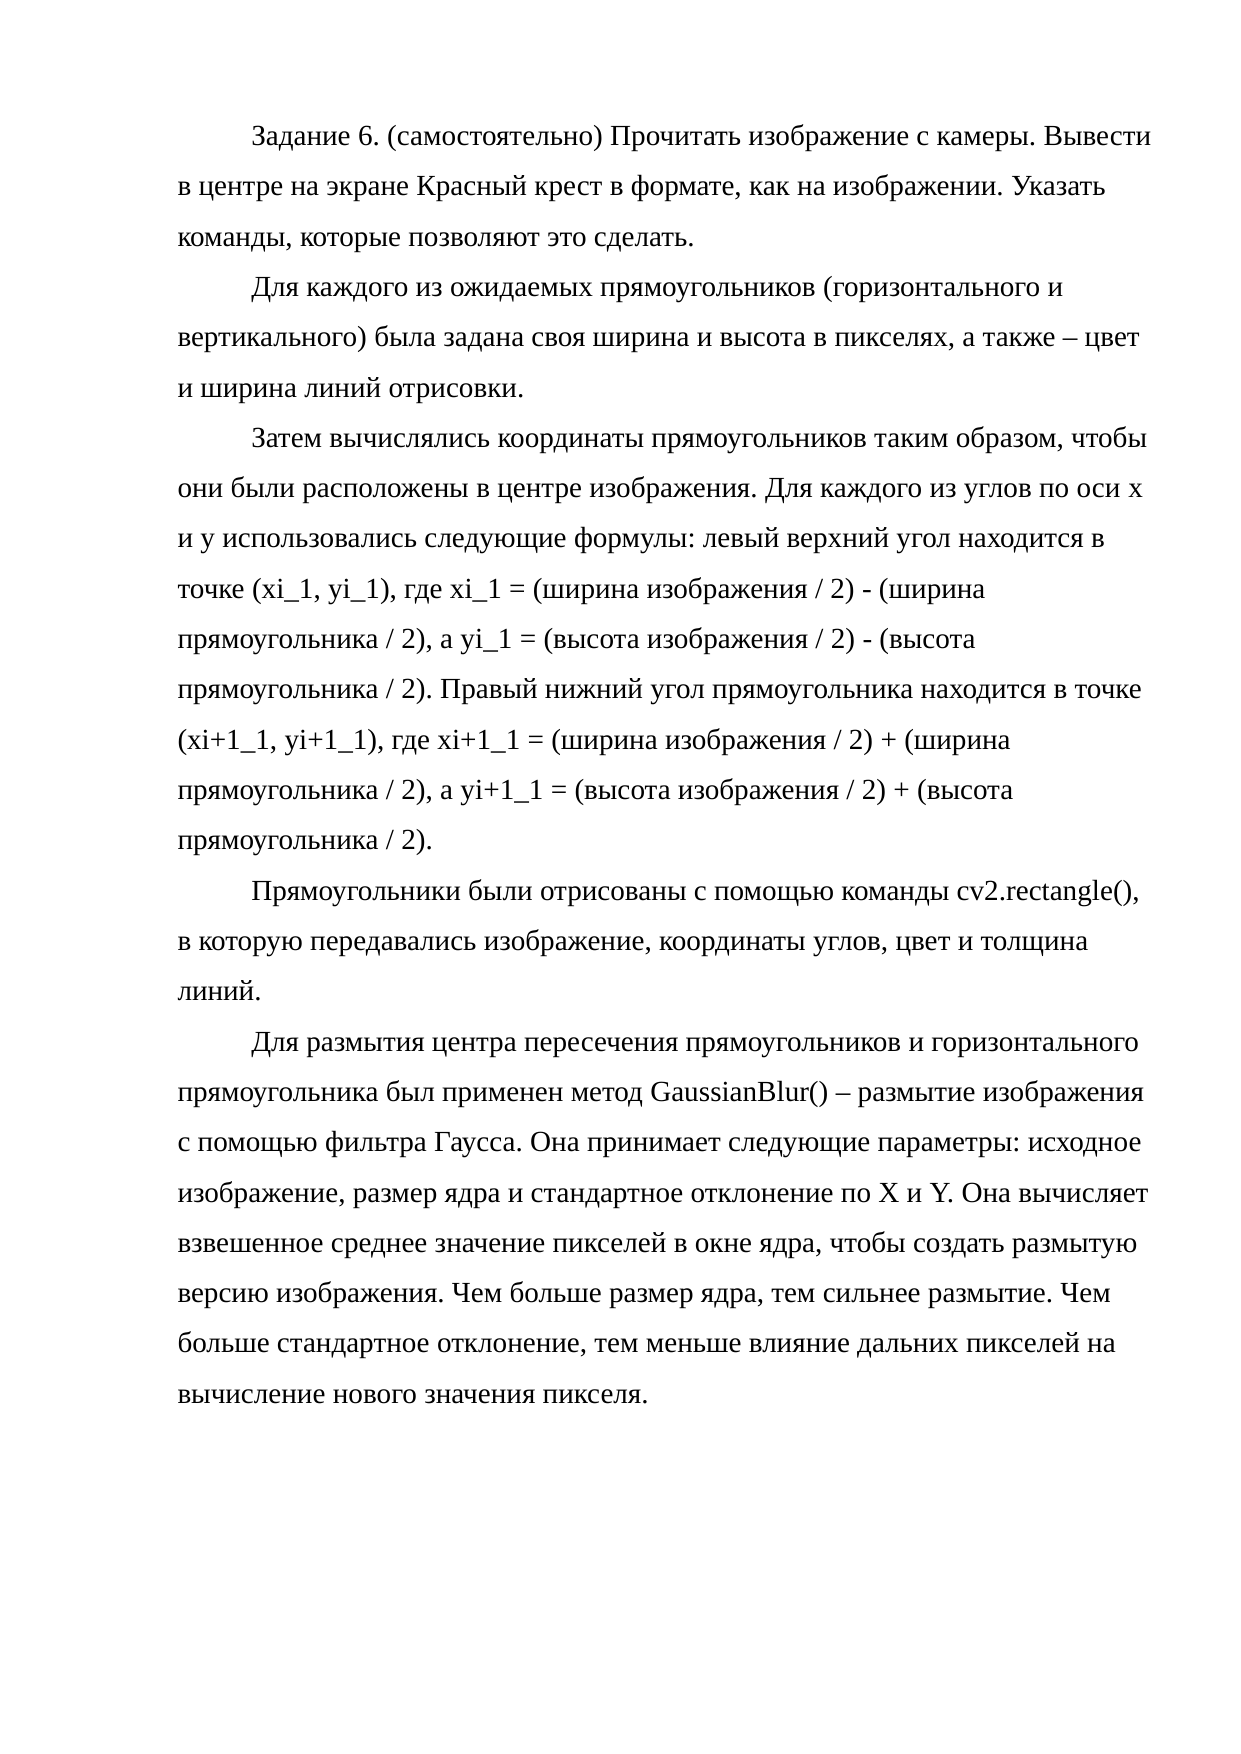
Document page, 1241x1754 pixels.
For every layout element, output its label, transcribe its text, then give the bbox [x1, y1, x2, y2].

text Прямоугольники были отрисованы с помощью команды cv2.rectangle(), в которую передавались изображение, координаты углов, цвет и толщина линий. [177, 873, 1152, 1007]
text Затем вычислялись координаты прямоугольников таким образом, чтобы они были расположены в центре изображения. Для каждого из углов по оси x и y использовались следующие формулы: левый верхний угол находится в точке (xi_1, yi_1), где xi_1 = (ширина изображения / 2) - (ширина прямоугольника / 2), а yi_1 = (высота изображения / 2) - (высота прямоугольника / 2). Правый нижний угол прямоугольника находится в точке (xi+1_1, yi+1_1), где xi+1_1 = (ширина изображения / 2) + (ширина прямоугольника / 2), а yi+1_1 = (высота изображения / 2) + (высота прямоугольника / 2). [177, 420, 1152, 856]
text Для размытия центра пересечения прямоугольников и горизонтального прямоугольника был применен метод GaussianBlur() – размытие изображения с помощью фильтра Гаусса. Она принимает следующие параметры: исходное изображение, размер ядра и стандартное отклонение по X и Y. Она вычисляет взвешенное среднее значение пикселей в окне ядра, чтобы создать размытую версию изображения. Чем больше размер ядра, тем сильнее размытие. Чем больше стандартное отклонение, тем меньше влияние дальних пикселей на вычисление нового значения пикселя. [177, 1024, 1152, 1409]
text Для каждого из ожидаемых прямоугольников (горизонтального и вертикального) была задана своя ширина и высота в пикселях, а также – цвет и ширина линий отрисовки. [177, 269, 1152, 403]
text Задание 6. (самостоятельно) Прочитать изображение с камеры. Вывести в центре на экране Красный крест в формате, как на изображении. Указать команды, которые позволяют это сделать. [177, 118, 1152, 252]
